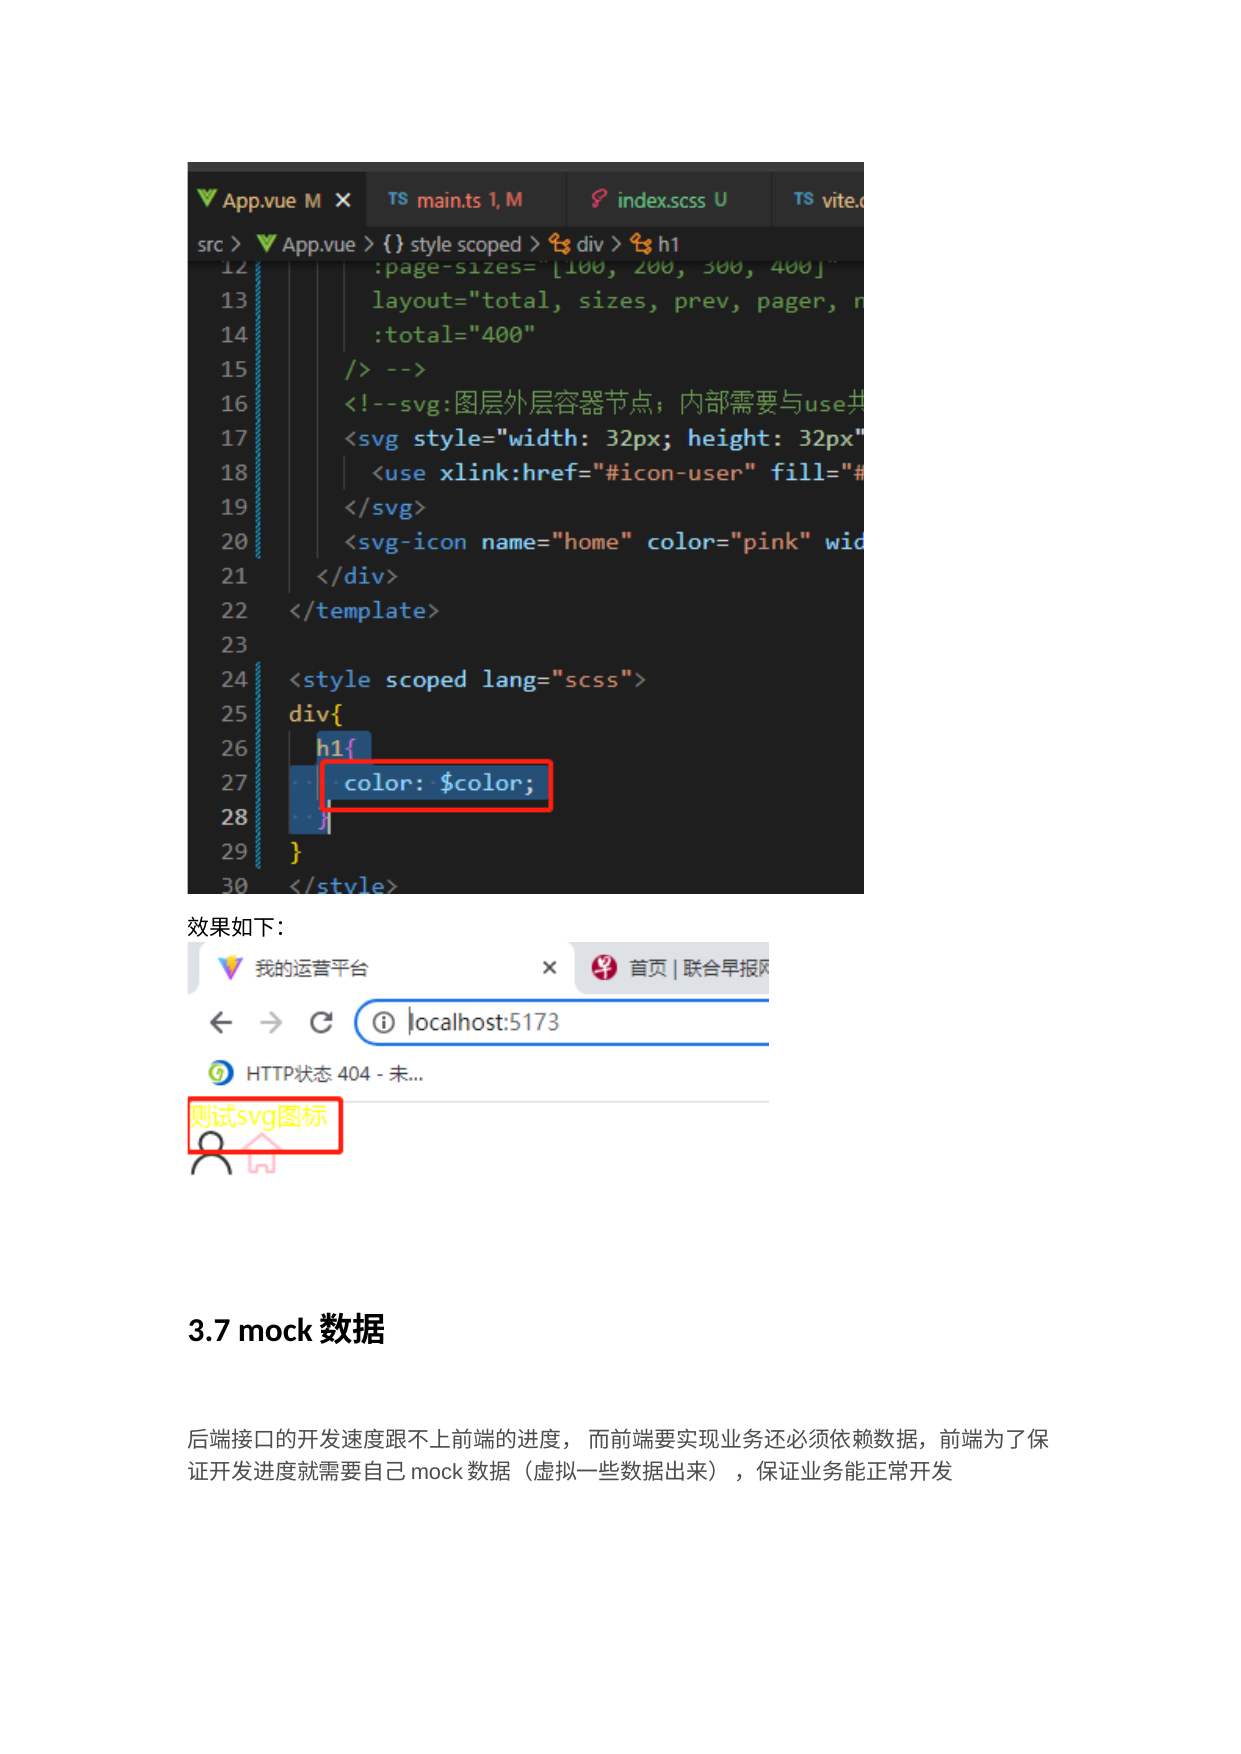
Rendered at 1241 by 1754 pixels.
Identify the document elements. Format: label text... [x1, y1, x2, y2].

text 效果如下： [187, 909, 1053, 942]
text 后端接口的开发速度跟不上前端的进度， 而前端要实现业务还必须依赖数据，前端为了保证开发进度就需要自己mock数据（虚拟一些数据出来） ，保证业务能正常开发 [187, 1421, 1053, 1486]
subtitle 3.7 mock数据 [187, 1294, 1053, 1359]
picture [187, 162, 864, 894]
picture [187, 942, 769, 1260]
